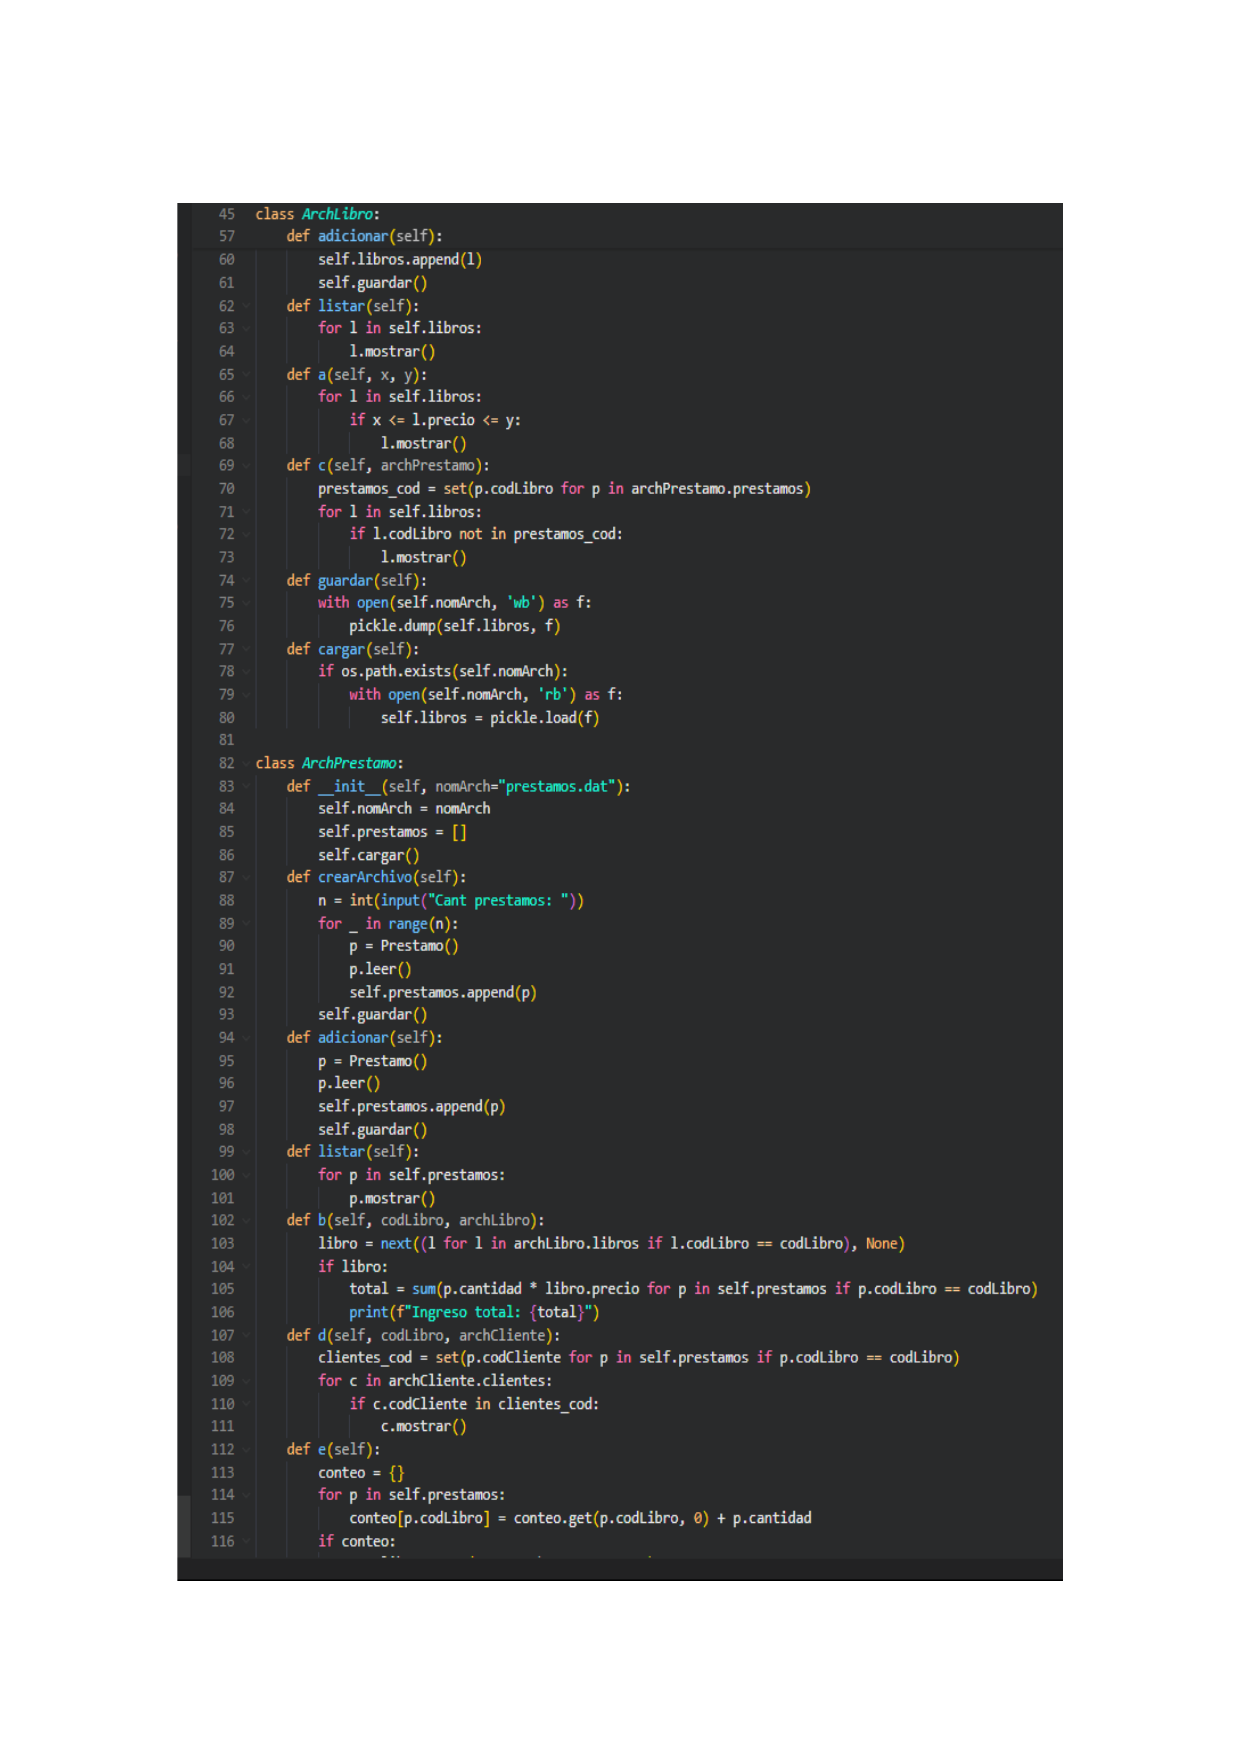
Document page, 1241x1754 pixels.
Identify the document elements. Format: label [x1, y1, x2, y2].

picture [177, 203, 1063, 1581]
